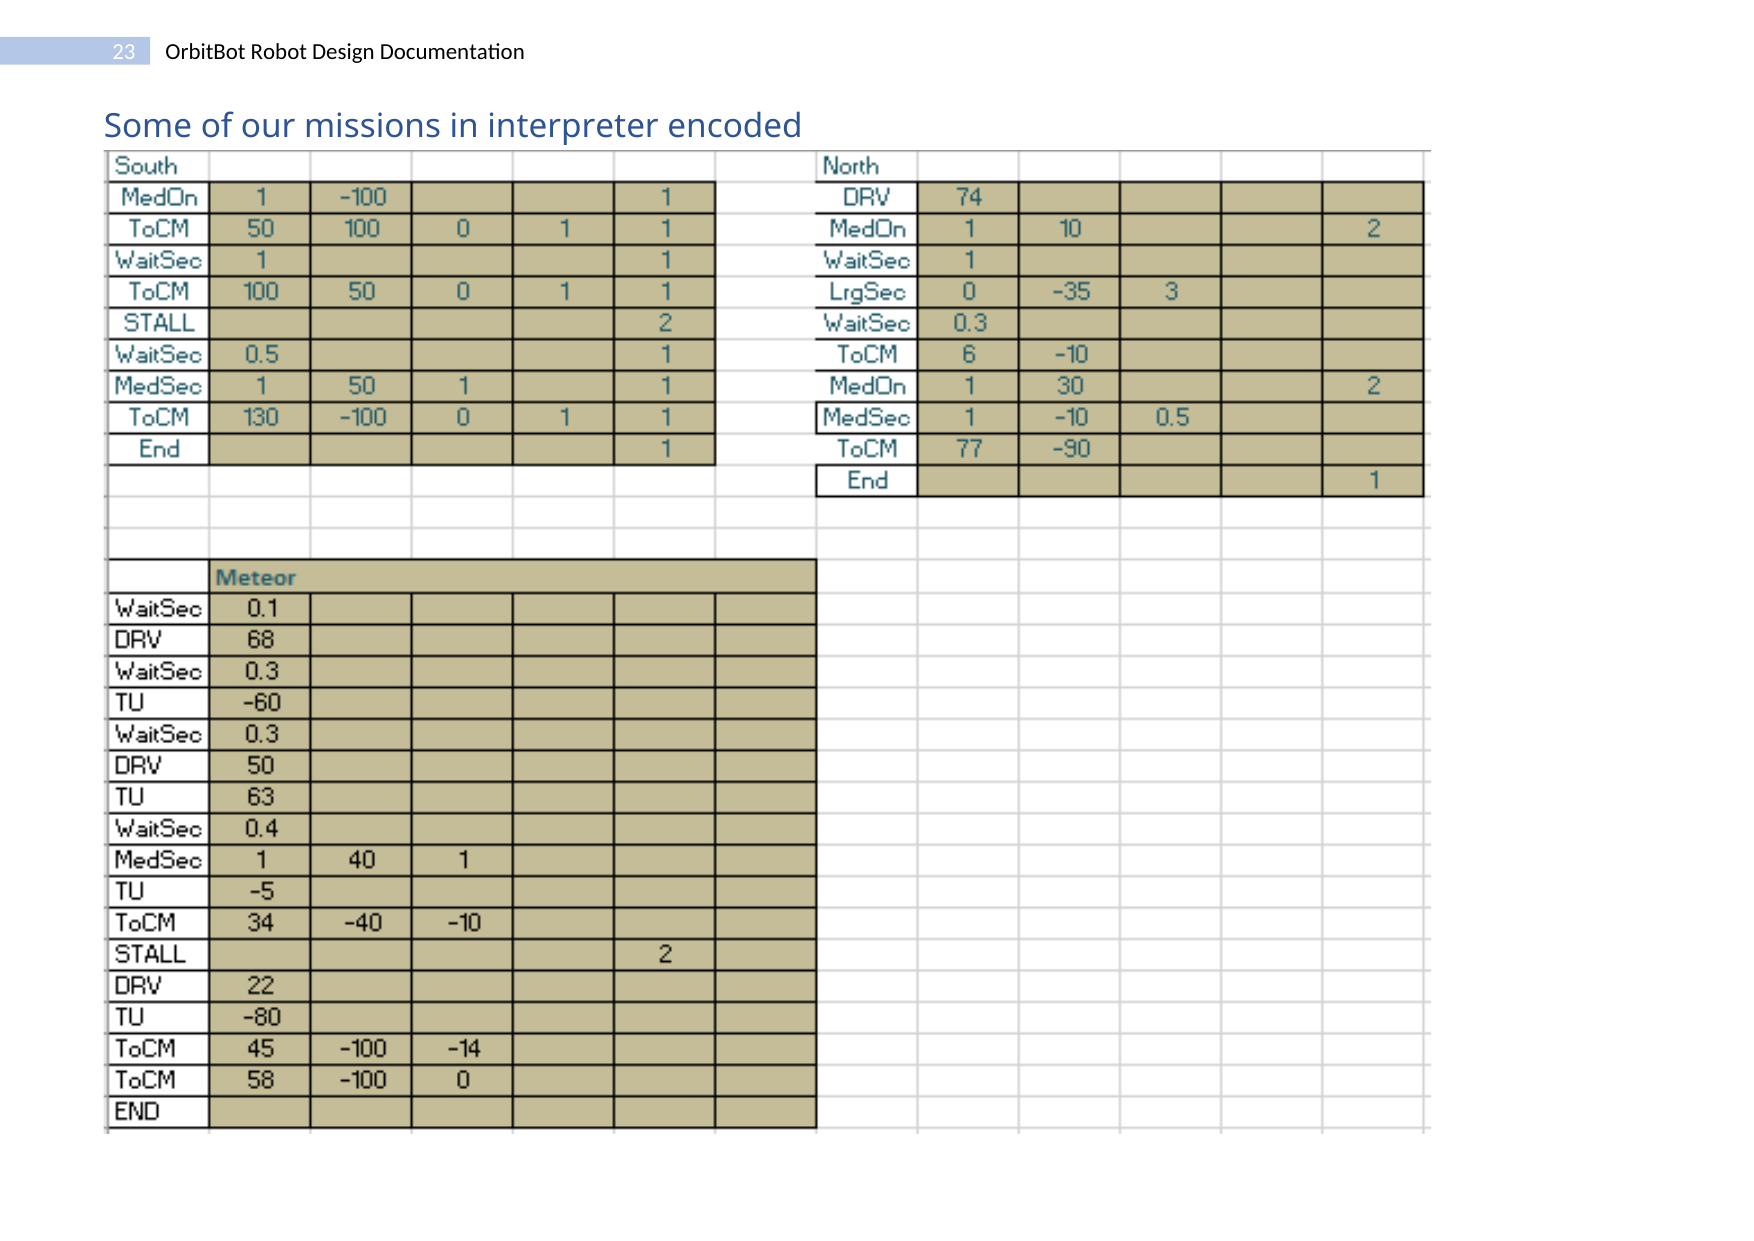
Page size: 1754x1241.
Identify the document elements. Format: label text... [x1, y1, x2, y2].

subtitle Some of our missions in interpreter encoded [103, 102, 1639, 147]
picture [103, 150, 1432, 1134]
